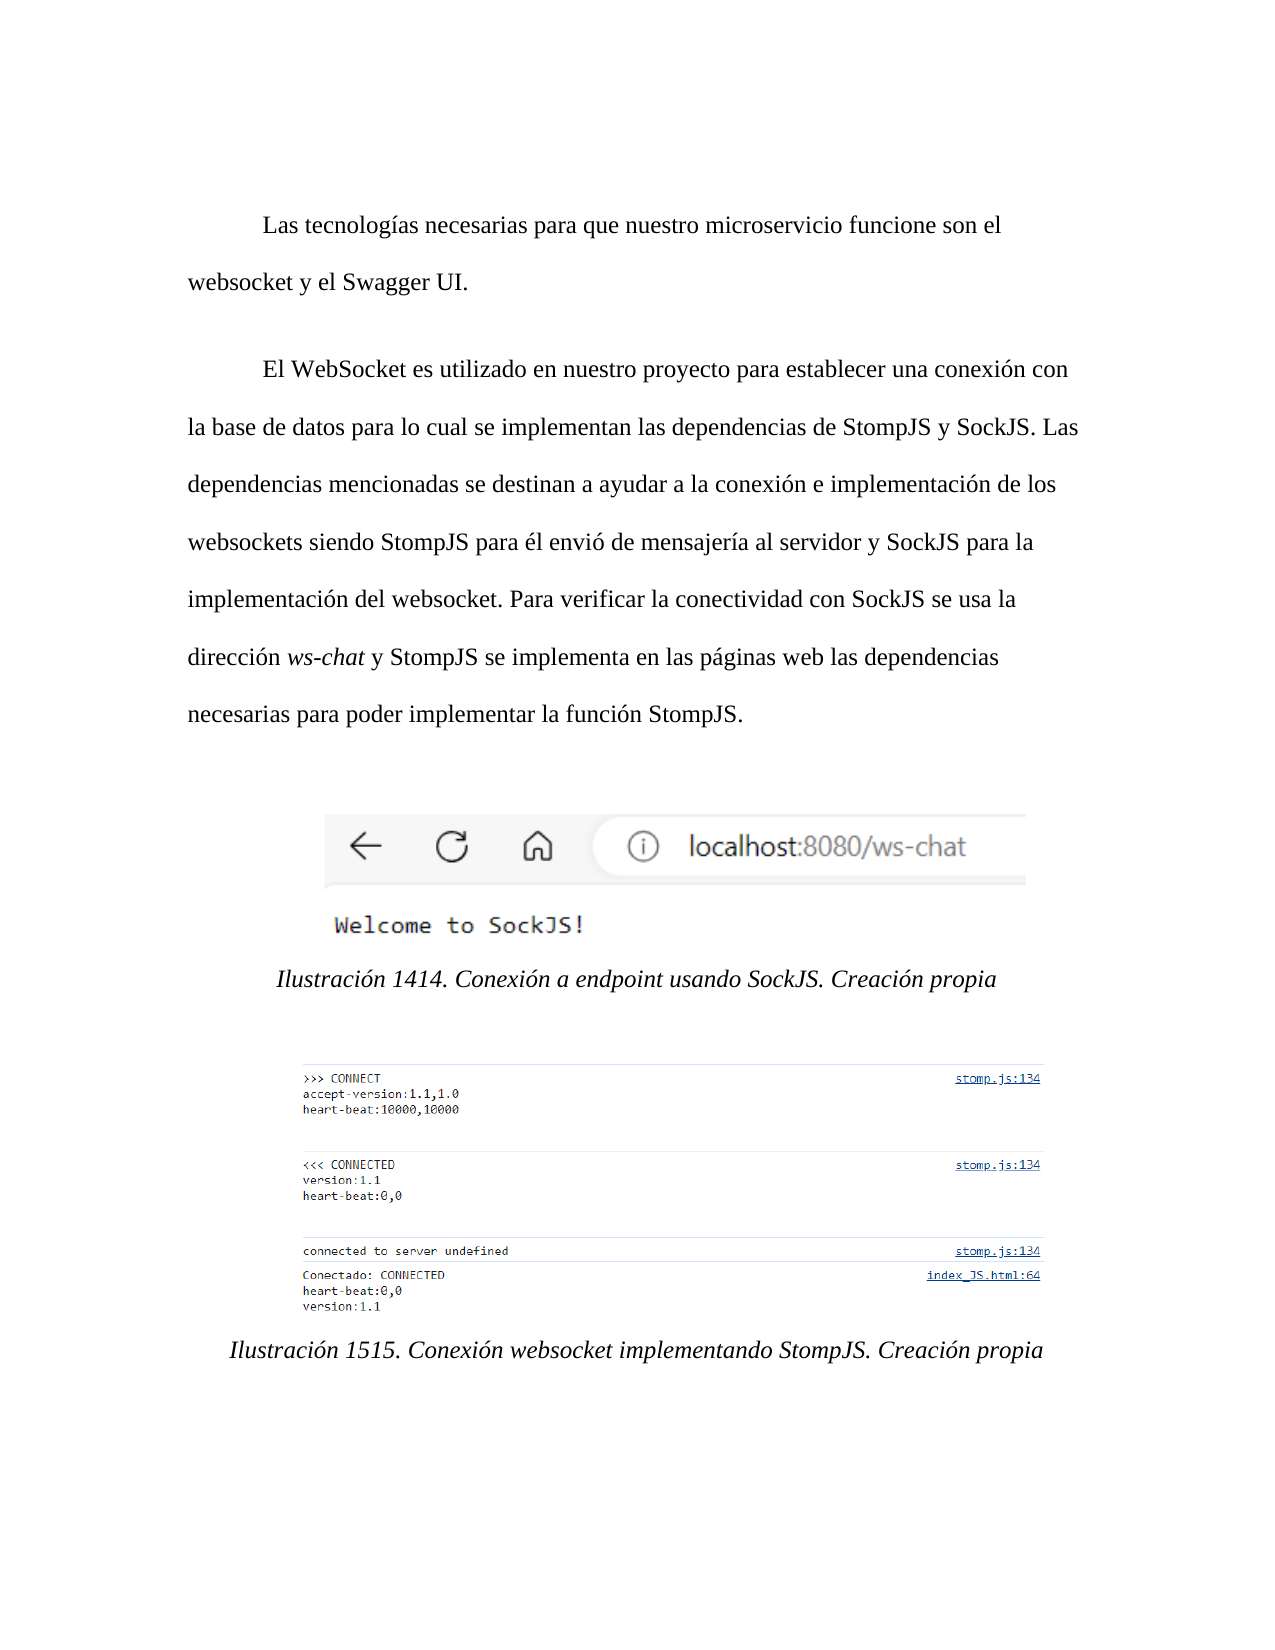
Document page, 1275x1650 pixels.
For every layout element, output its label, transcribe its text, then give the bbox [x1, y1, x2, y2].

text Ilustración 15. Conexión websocket implementando StompJS. Creación propia [187, 1335, 1087, 1364]
text Las tecnologías necesarias para que nuestro microservicio funcione son el websocket y el Swagger UI. [187, 210, 1087, 296]
picture [300, 1063, 1050, 1323]
picture [324, 814, 1026, 952]
text El WebSocket es utilizado en nuestro proyecto para establecer una conexión con la base de datos para lo cual se implementan las dependencias de StompJS y SockJS. Las dependencias mencionadas se destinan a ayudar a la conexión e implementación de los websockets siendo StompJS para él envió de mensajería al servidor y SockJS para la implementación del websocket. Para verificar la conectividad con SockJS se usa la dirección ws-chat y StompJS se implementa en las páginas web las dependencias necesarias para poder implementar la función StompJS. [187, 354, 1087, 728]
text Ilustración 14. Conexión a endpoint usando SockJS. Creación propia [187, 964, 1087, 993]
